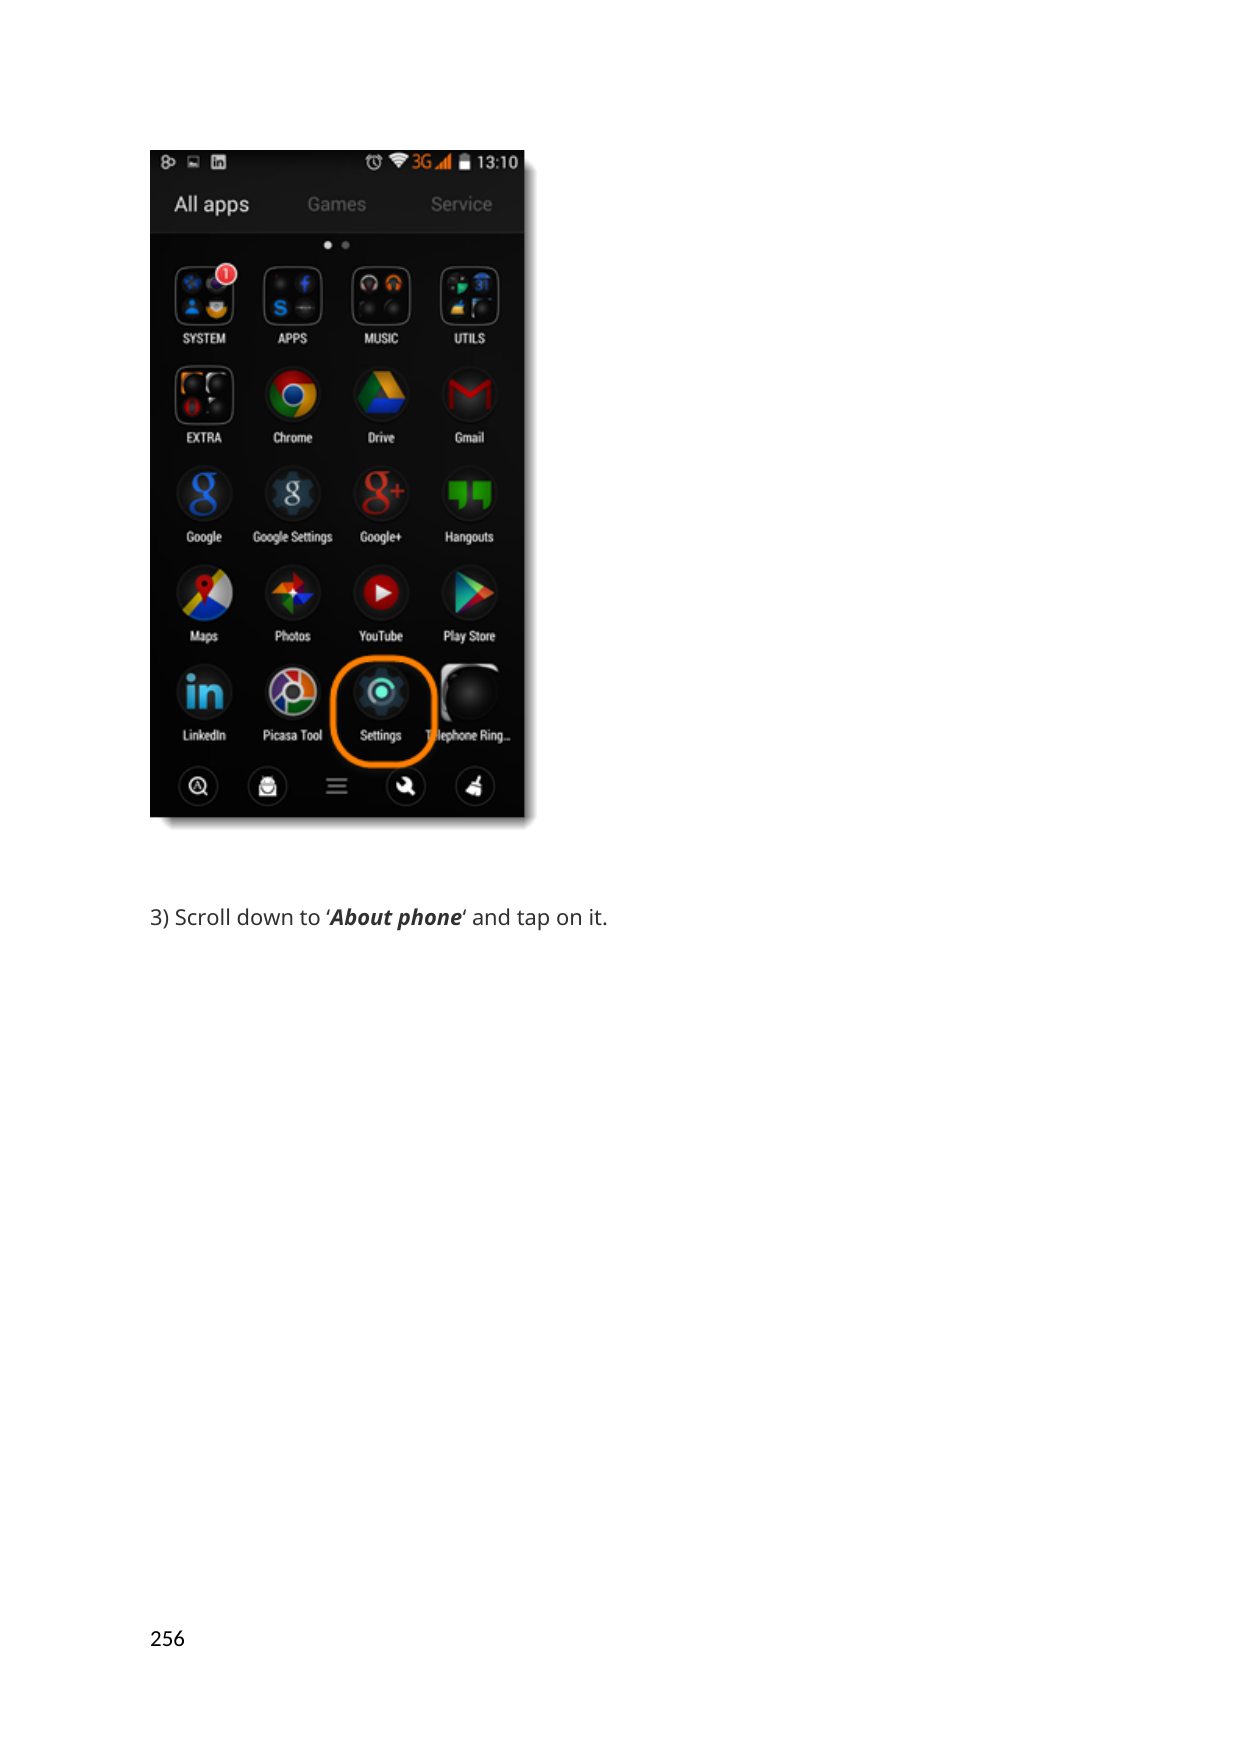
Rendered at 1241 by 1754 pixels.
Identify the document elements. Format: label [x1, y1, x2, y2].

picture [150, 150, 548, 841]
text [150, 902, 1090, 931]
